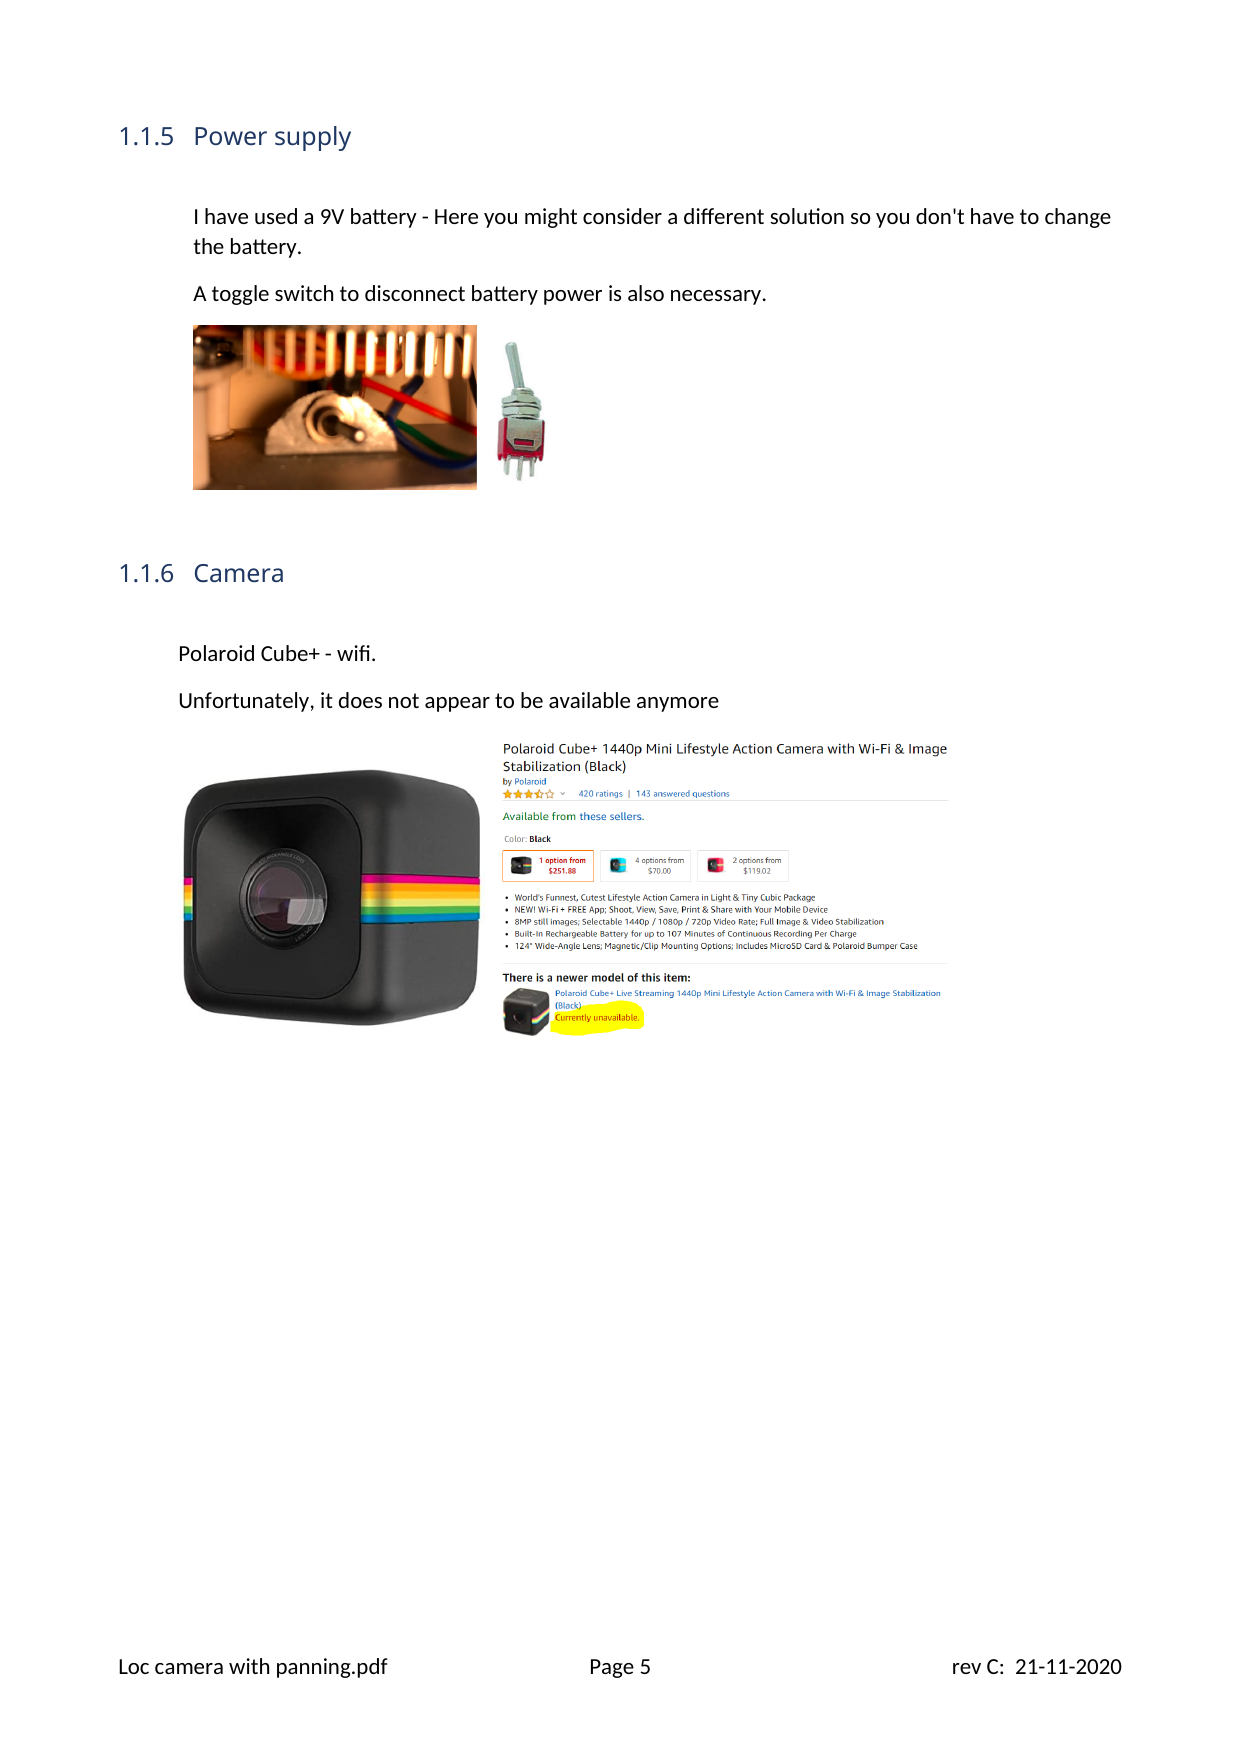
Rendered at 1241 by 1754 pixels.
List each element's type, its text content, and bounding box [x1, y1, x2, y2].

text Polaroid Cube+ - wifi. [178, 639, 1122, 667]
text Unfortunately, it does not appear to be available anymore [178, 686, 1122, 714]
subtitle Power supply [118, 118, 1122, 152]
text I have used a 9V battery - Here you might consider a different solution so you don't have to change the battery. [193, 202, 1122, 260]
picture [193, 325, 567, 490]
text A toggle switch to disconnect battery power is also necessary. [193, 279, 1122, 307]
subtitle Camera [118, 556, 1122, 589]
picture [178, 732, 956, 1037]
